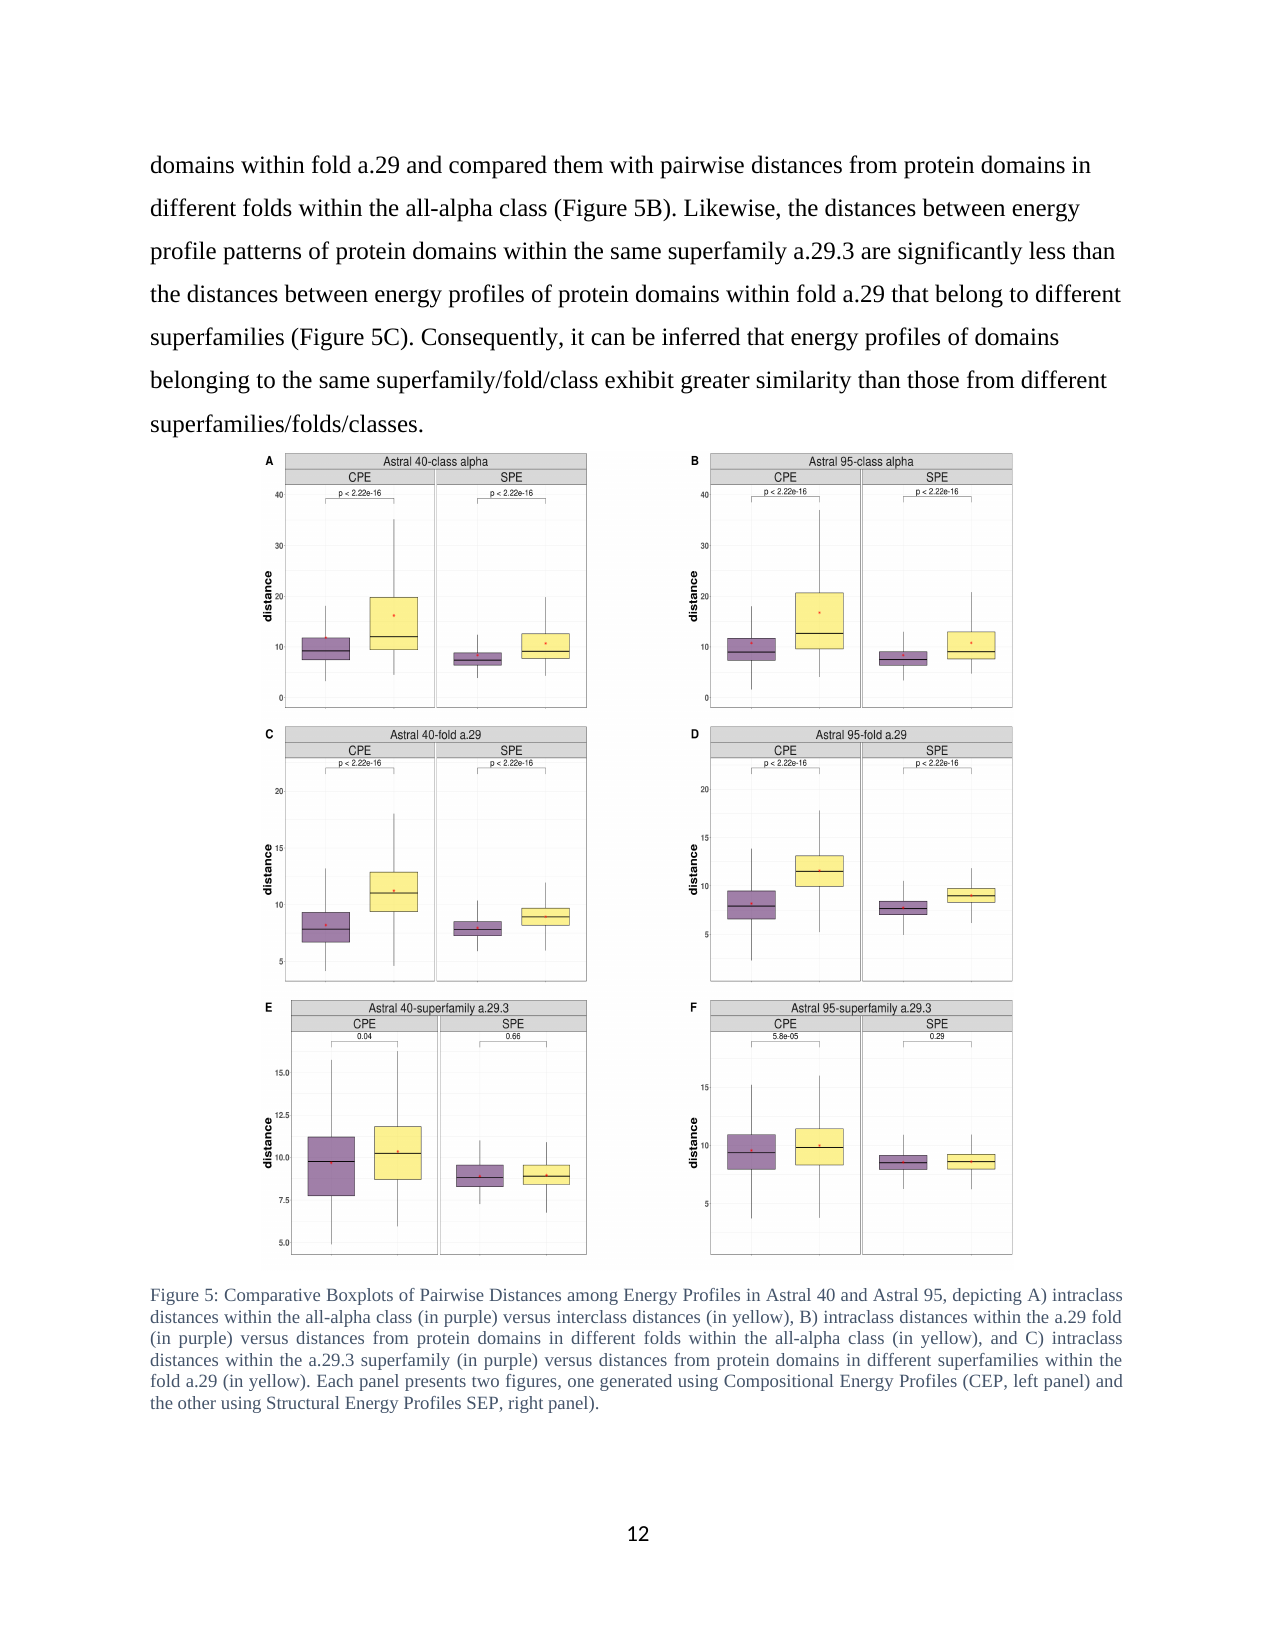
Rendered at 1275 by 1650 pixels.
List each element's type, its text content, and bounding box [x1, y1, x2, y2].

picture [261, 451, 1014, 1271]
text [150, 150, 1125, 437]
text Figure 5: Comparative Boxplots of Pairwise Distances among Energy Profiles in Astral 40 and Astral 95, depicting A) intraclass distances within the all-alpha class (in purple) versus interclass distances (in yellow), B) intraclass distances within the a.29 fold (in purple) versus distances from protein domains in different folds within the all-alpha class (in yellow), and C) intraclass distances within the a.29.3 superfamily (in purple) versus distances from protein domains in different superfamilies within the fold a.29 (in yellow). Each panel presents two figures, one generated using Compositional Energy Profiles (CEP, left panel) and the other using Structural Energy Profiles SEP, right panel). [150, 1284, 1125, 1413]
